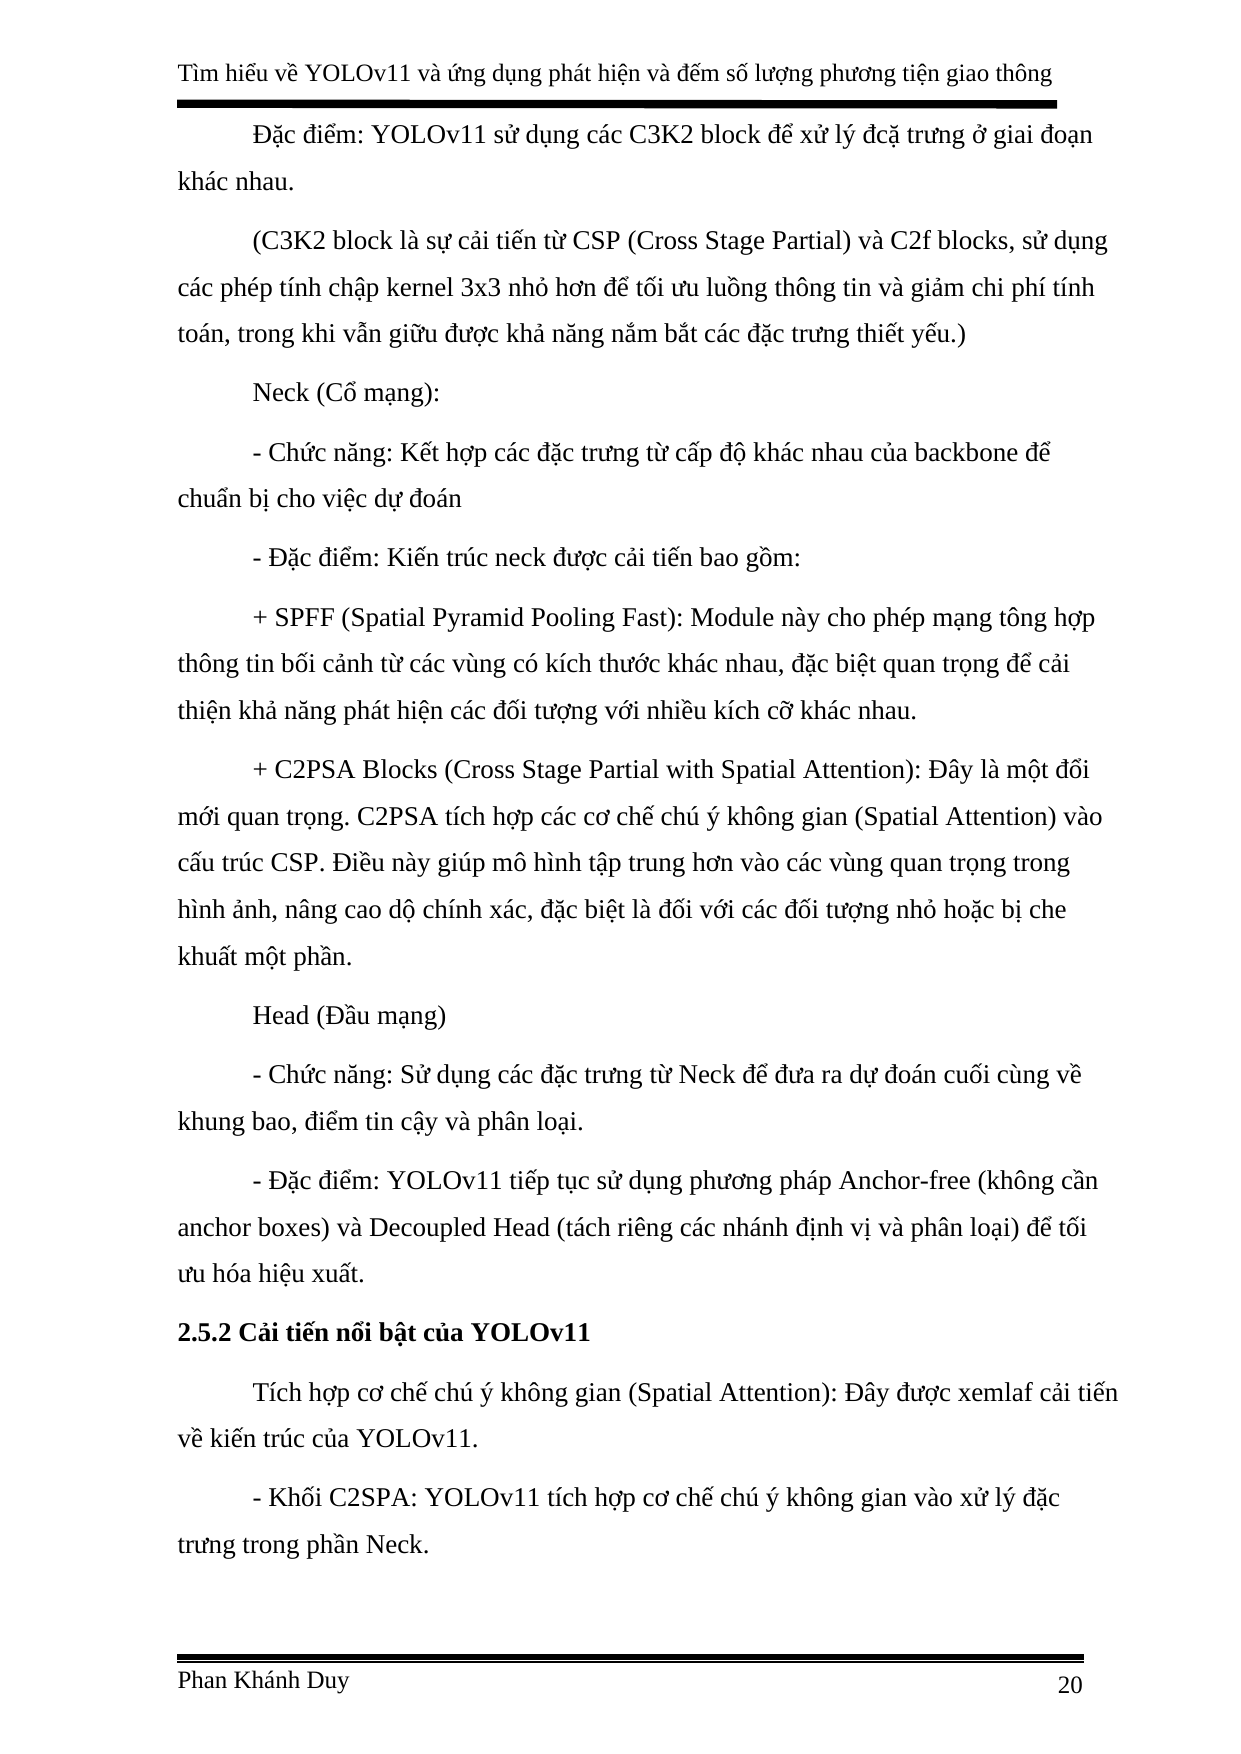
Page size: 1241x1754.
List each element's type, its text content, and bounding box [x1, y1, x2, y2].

text Tích hợp cơ chế chú ý không gian (Spatial Attention): Đây được xemlaf cải tiến về kiến trúc của YOLOv11. [177, 1376, 1122, 1453]
text Head (Đầu mạng) [177, 999, 1122, 1030]
text (C3K2 block là sự cải tiến từ CSP (Cross Stage Partial) và C2f blocks, sử dụng các phép tính chập kernel 3x3 nhỏ hơn để tối ưu luồng thông tin và giảm chi phí tính toán, trong khi vẫn giữu được khả năng nắm bắt các đặc trưng thiết yếu.) [177, 224, 1122, 348]
text - Chức năng: Kết hợp các đặc trưng từ cấp độ khác nhau của backbone để chuẩn bị cho việc dự đoán [177, 436, 1122, 513]
text + C2PSA Blocks (Cross Stage Partial with Spatial Attention): Đây là một đổi mới quan trọng. C2PSA tích hợp các cơ chế chú ý không gian (Spatial Attention) vào cấu trúc CSP. Điều này giúp mô hình tập trung hơn vào các vùng quan trọng trong hình ảnh, nâng cao dộ chính xác, đặc biệt là đối với các đối tượng nhỏ hoặc bị che khuất một phần. [177, 753, 1122, 971]
text - Đặc điểm: Kiến trúc neck được cải tiến bao gồm: [177, 541, 1122, 573]
text - Chức năng: Sử dụng các đặc trưng từ Neck để đưa ra dự đoán cuối cùng về khung bao, điểm tin cậy và phân loại. [177, 1058, 1122, 1136]
text Đặc điểm: YOLOv11 sử dụng các C3K2 block để xử lý đcặ trưng ở giai đoạn khác nhau. [177, 118, 1122, 196]
text - Khối C2SPA: YOLOv11 tích hợp cơ chế chú ý không gian vào xử lý đặc trưng trong phần Neck. [177, 1481, 1122, 1559]
text - Đặc điểm: YOLOv11 tiếp tục sử dụng phương pháp Anchor-free (không cần anchor boxes) và Decoupled Head (tách riêng các nhánh định vị và phân loại) để tối ưu hóa hiệu xuất. [177, 1164, 1122, 1288]
text Neck (Cổ mạng): [177, 376, 1122, 408]
subtitle Cải tiến nổi bật của YOLOv11 [177, 1316, 1122, 1348]
text + SPFF (Spatial Pyramid Pooling Fast): Module này cho phép mạng tông hợp thông tin bối cảnh từ các vùng có kích thước khác nhau, đặc biệt quan trọng để cải thiện khả năng phát hiện các đối tượng với nhiều kích cỡ khác nhau. [177, 601, 1122, 725]
